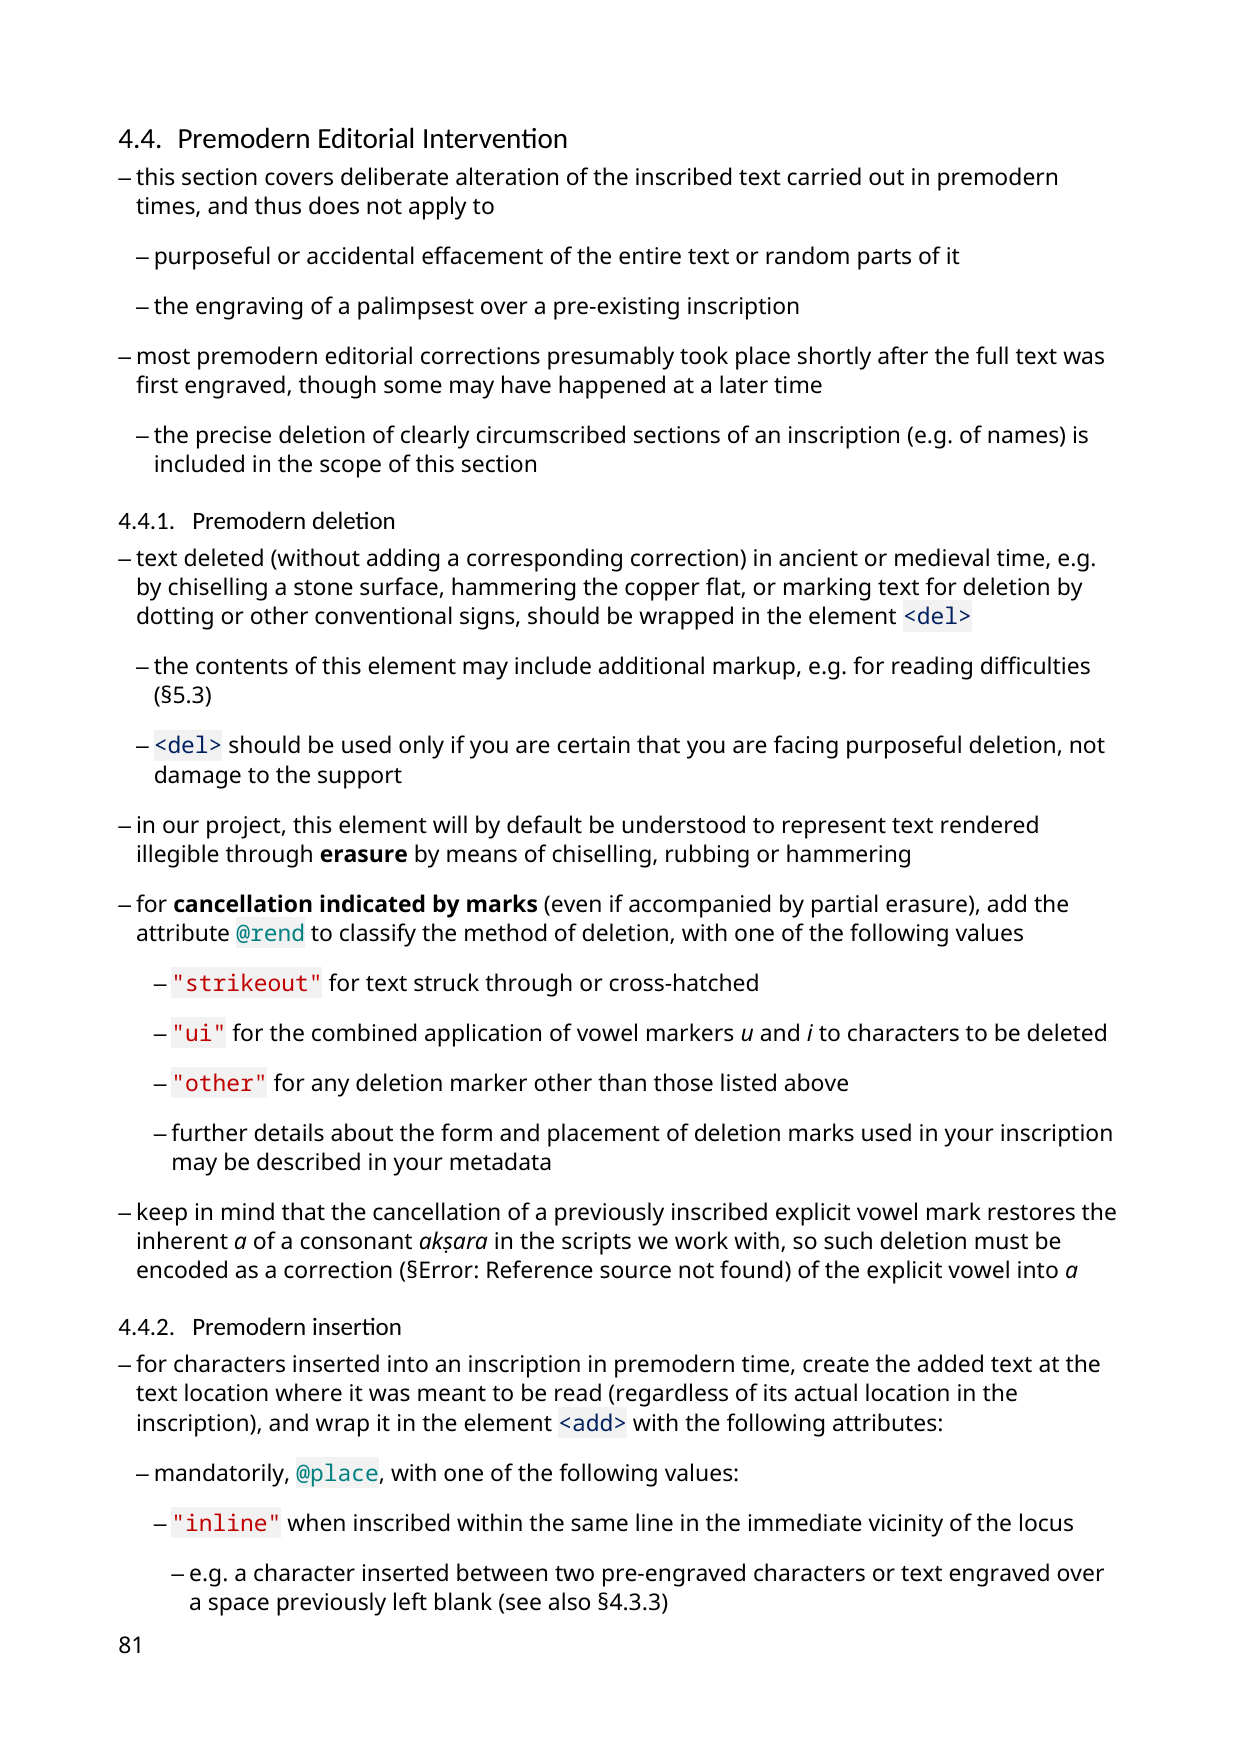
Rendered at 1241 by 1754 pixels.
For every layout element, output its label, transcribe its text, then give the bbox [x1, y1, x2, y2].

subtitle Premodern insertion [118, 1306, 1122, 1343]
list "strikeout" for text struck through or cross-hatched [322, 968, 1122, 997]
list "ui" for the combined application of vowel markers u and i to characters to be deleted [226, 1018, 1122, 1047]
list for cancellation indicated by marks (even if accompanied by partial erasure), add the attribute @rend to classify the method of deletion, with one of the following values [118, 889, 1122, 947]
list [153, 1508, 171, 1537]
list "inline" when inscribed within the same line in the immediate vicinity of the locus [281, 1508, 1122, 1537]
list for characters inserted into an inscription in premodern time, create the added text at the text location where it was meant to be read (regardless of its actual location in the inscription), and wrap it in the element <add> with the following attributes: [118, 1349, 1122, 1437]
list purposeful or accidental effacement of the entire text or random parts of it [136, 241, 1122, 270]
list <del> should be used only if you are certain that you are facing purposeful deletion, not damage to the support [136, 731, 1122, 789]
list the engraving of a palimpsest over a pre-existing inscription [136, 291, 1122, 320]
list the contents of this element may include additional markup, e.g. for reading difficulties (§5.3) [136, 651, 1122, 710]
subtitle Premodern deletion [118, 499, 1122, 537]
list e.g. a character inserted between two pre-engraved characters or text engraved over a space previously left blank (see also §4.3.3) [171, 1558, 1122, 1616]
list text deleted (without adding a corresponding correction) in ancient or medieval time, e.g. by chiselling a stone surface, hammering the copper flat, or marking text for deletion by dotting or other conventional signs, should be wrapped in the element <del> [118, 543, 1122, 631]
list further details about the form and placement of deletion marks used in your inscription may be described in your metadata [153, 1118, 1122, 1176]
list the precise deletion of clearly circumscribed sections of an inscription (e.g. of names) is included in the scope of this section [136, 420, 1122, 478]
list mandatorily, @place, with one of the following values: [379, 1458, 1122, 1487]
subtitle Premodern Editorial Intervention [118, 118, 1122, 156]
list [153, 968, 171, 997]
list mandatorily, @place, with one of the following values: [136, 1458, 296, 1487]
list this section covers deliberate alteration of the inscribed text carried out in premodern times, and thus does not apply to [118, 162, 1122, 220]
list keep in mind that the cancellation of a previously inscribed explicit vowel mark restores the inherent a of a consonant akṣara in the scripts we work with, so such deletion must be encoded as a correction (§0) of the explicit vowel into a [118, 1197, 1122, 1285]
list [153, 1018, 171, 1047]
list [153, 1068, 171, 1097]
list most premodern editorial corrections presumably took place shortly after the full text was first engraved, though some may have happened at a later time [118, 341, 1122, 399]
list "other" for any deletion marker other than those listed above [267, 1068, 1122, 1097]
list in our project, this element will by default be understood to represent text rendered illegible through erasure by means of chiselling, rubbing or hammering [118, 810, 1122, 868]
